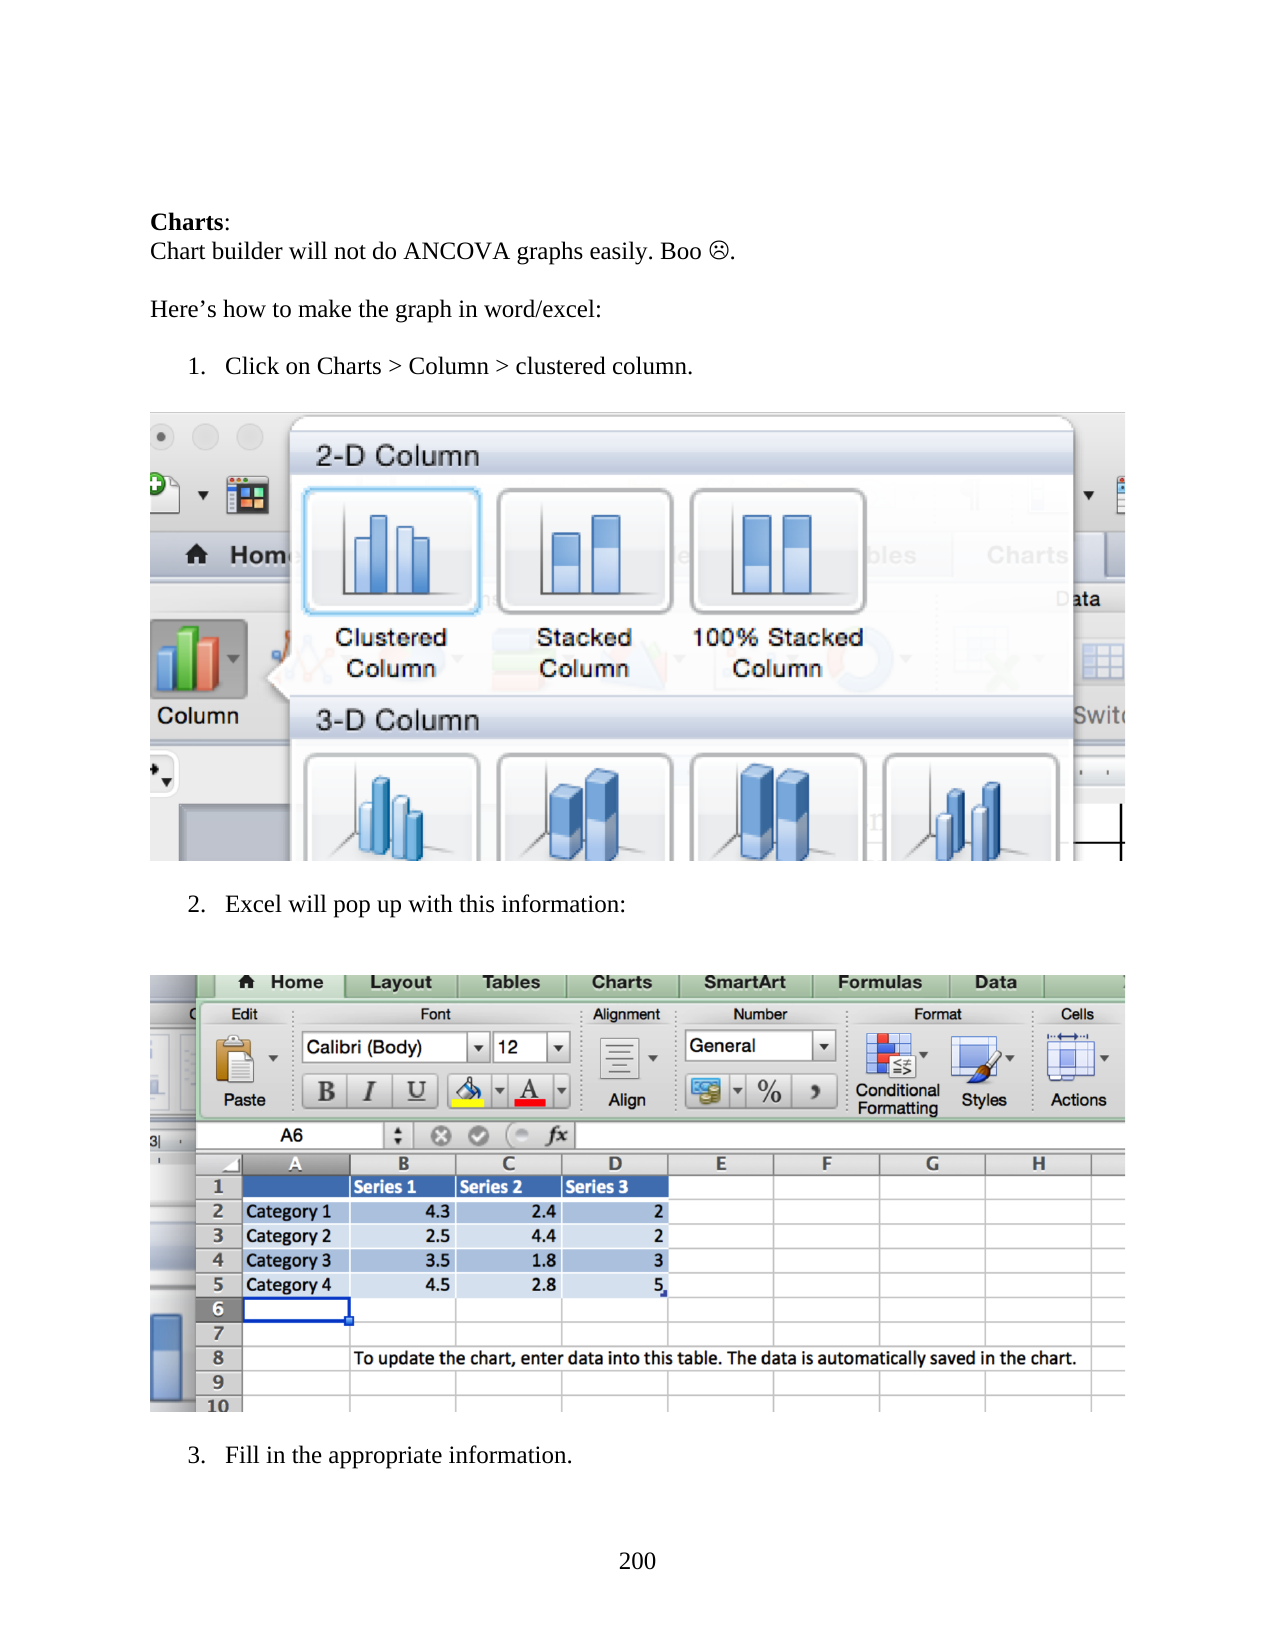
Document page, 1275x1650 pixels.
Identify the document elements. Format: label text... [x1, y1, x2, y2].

list Excel will pop up with this information: [187, 889, 1125, 918]
text Here’s how to make the graph in word/excel: [150, 294, 1125, 322]
picture [150, 975, 1125, 1412]
list Fill in the appropriate information. [187, 1440, 1125, 1469]
picture [150, 408, 1125, 861]
text Charts: [150, 207, 1125, 236]
list Click on Charts > Column > clustered column. [187, 351, 1125, 380]
text Chart builder will not do ANCOVA graphs easily. Boo . [150, 236, 1125, 265]
